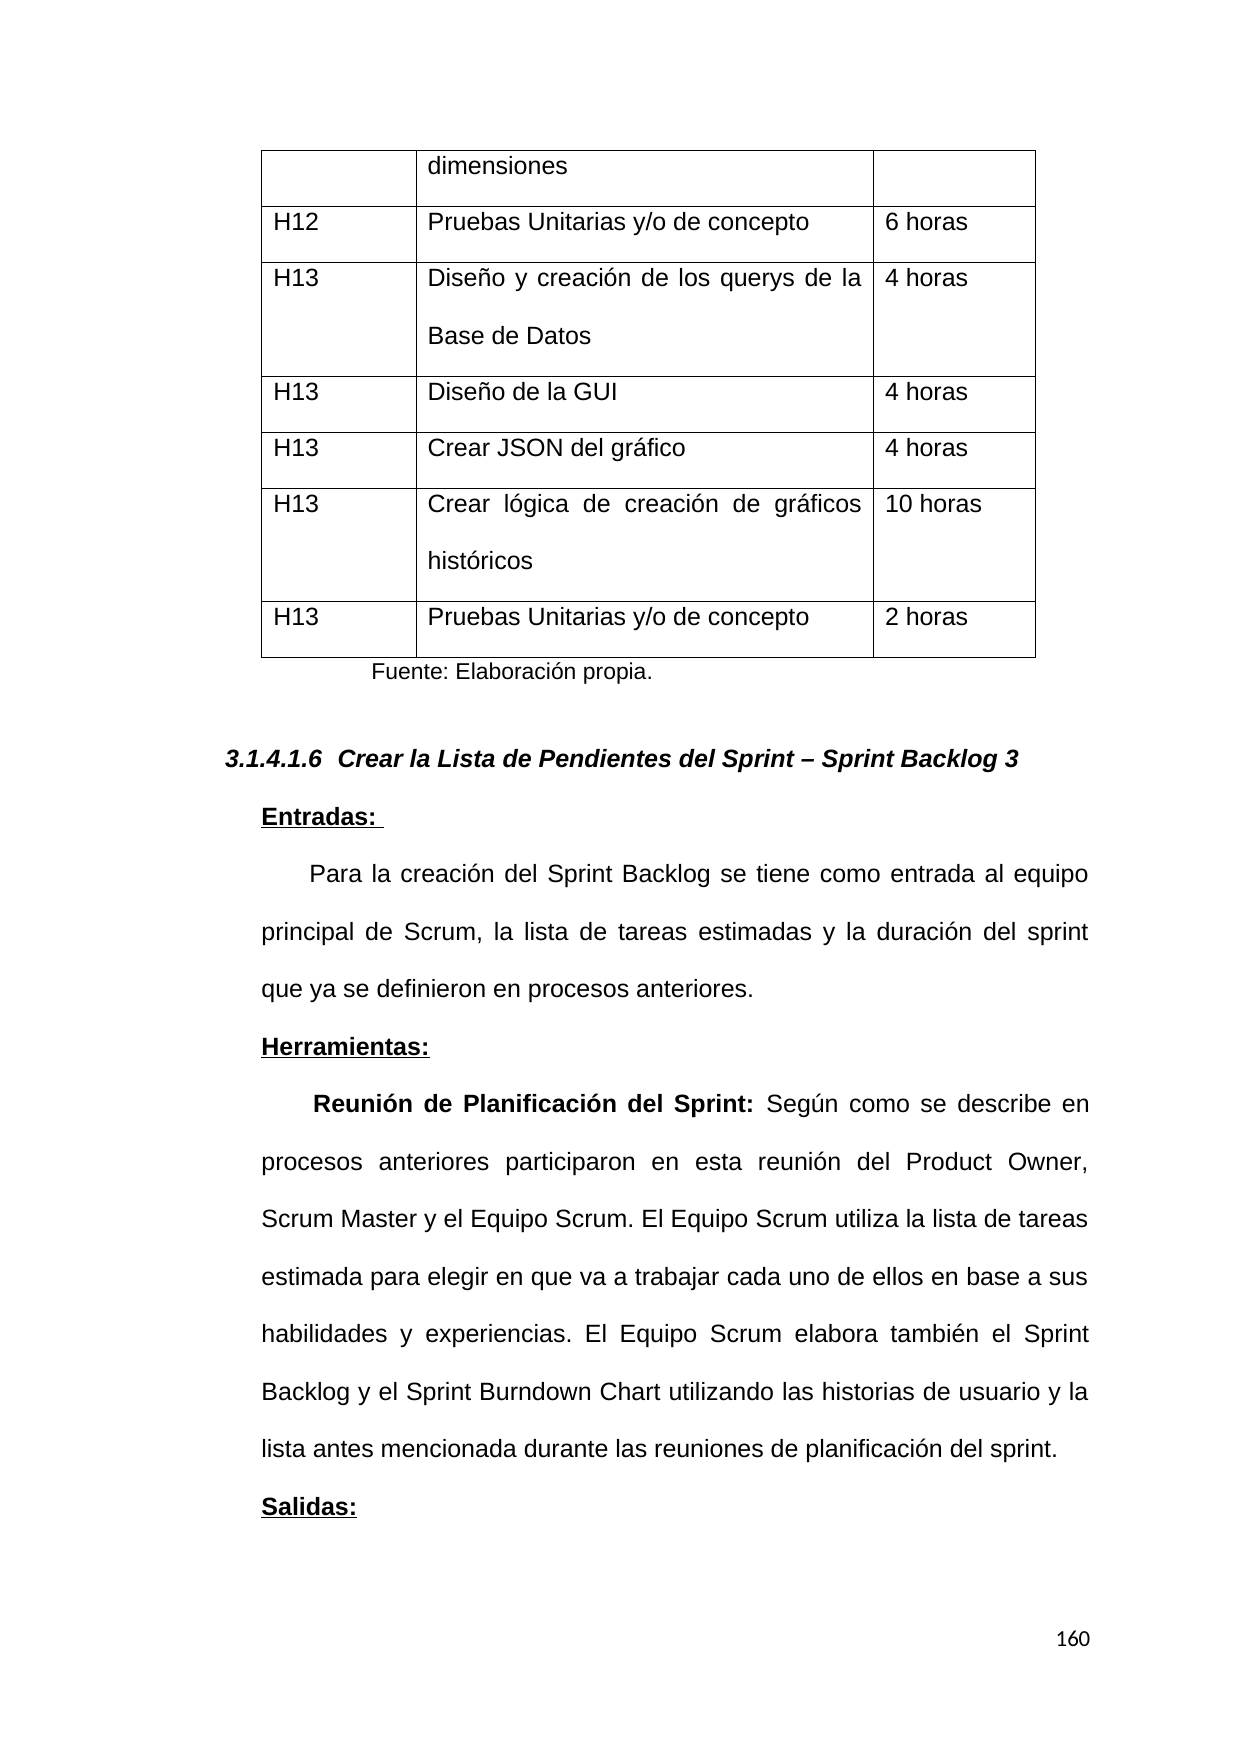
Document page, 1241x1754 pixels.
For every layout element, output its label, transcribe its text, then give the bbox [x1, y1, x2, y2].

list Reunión de Planificación del Sprint: Según como se describe en procesos anteriores participaron en esta reunión del Product Owner, Scrum Master y el Equipo Scrum. El Equipo Scrum utiliza la lista de tareas estimada para elegir en que va a trabajar cada uno de ellos en base a sus habilidades y experiencias. El Equipo Scrum elabora también el Sprint Backlog y el Sprint Burndown Chart utilizando las historias de usuario y la lista antes mencionada durante las reuniones de planificación del sprint. [261, 1089, 1090, 1463]
list Entradas: [261, 802, 1090, 831]
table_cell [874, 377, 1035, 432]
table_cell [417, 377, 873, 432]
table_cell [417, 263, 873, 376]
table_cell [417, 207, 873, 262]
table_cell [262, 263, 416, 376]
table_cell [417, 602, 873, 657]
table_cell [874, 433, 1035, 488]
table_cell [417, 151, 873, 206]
text Fuente: Elaboración propia. [297, 658, 1090, 685]
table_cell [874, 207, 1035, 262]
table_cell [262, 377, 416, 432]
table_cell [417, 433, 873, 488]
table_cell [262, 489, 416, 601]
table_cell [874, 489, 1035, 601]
list Crear la Lista de Pendientes del Sprint – Sprint Backlog 3 [225, 744, 1090, 773]
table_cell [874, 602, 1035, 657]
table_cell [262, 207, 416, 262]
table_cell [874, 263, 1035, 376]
list Salidas: [261, 1492, 1090, 1521]
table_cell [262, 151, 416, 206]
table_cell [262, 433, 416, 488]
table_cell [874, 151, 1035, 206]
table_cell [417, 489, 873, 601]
list Para la creación del Sprint Backlog se tiene como entrada al equipo principal de Scrum, la lista de tareas estimadas y la duración del sprint que ya se definieron en procesos anteriores. [261, 859, 1090, 1003]
list Herramientas: [261, 1032, 1090, 1061]
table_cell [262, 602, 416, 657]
